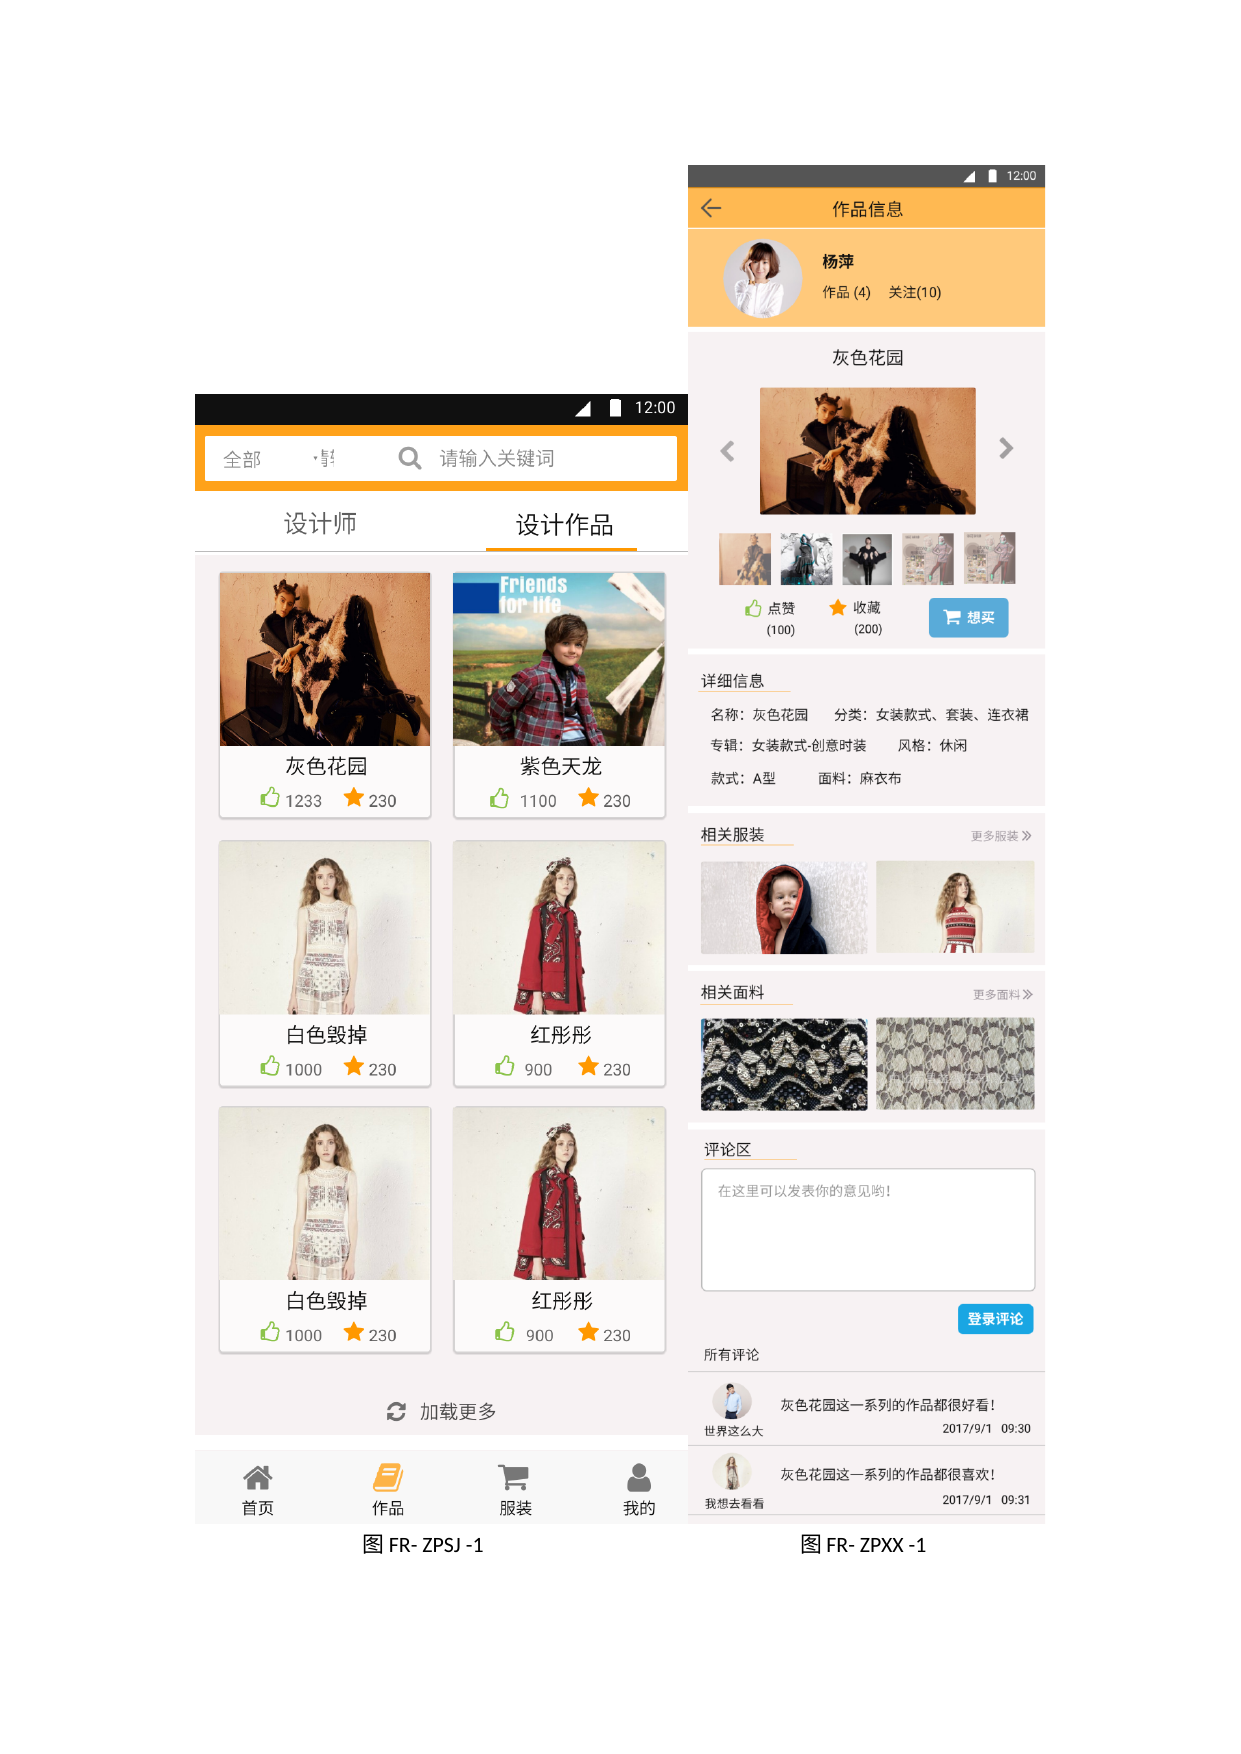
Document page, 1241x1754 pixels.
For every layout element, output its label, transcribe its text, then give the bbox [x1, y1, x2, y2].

picture [195, 165, 1046, 1524]
text 图FR- ZPSJ -1 图FR- ZPXX -1 [187, 1527, 1053, 1559]
